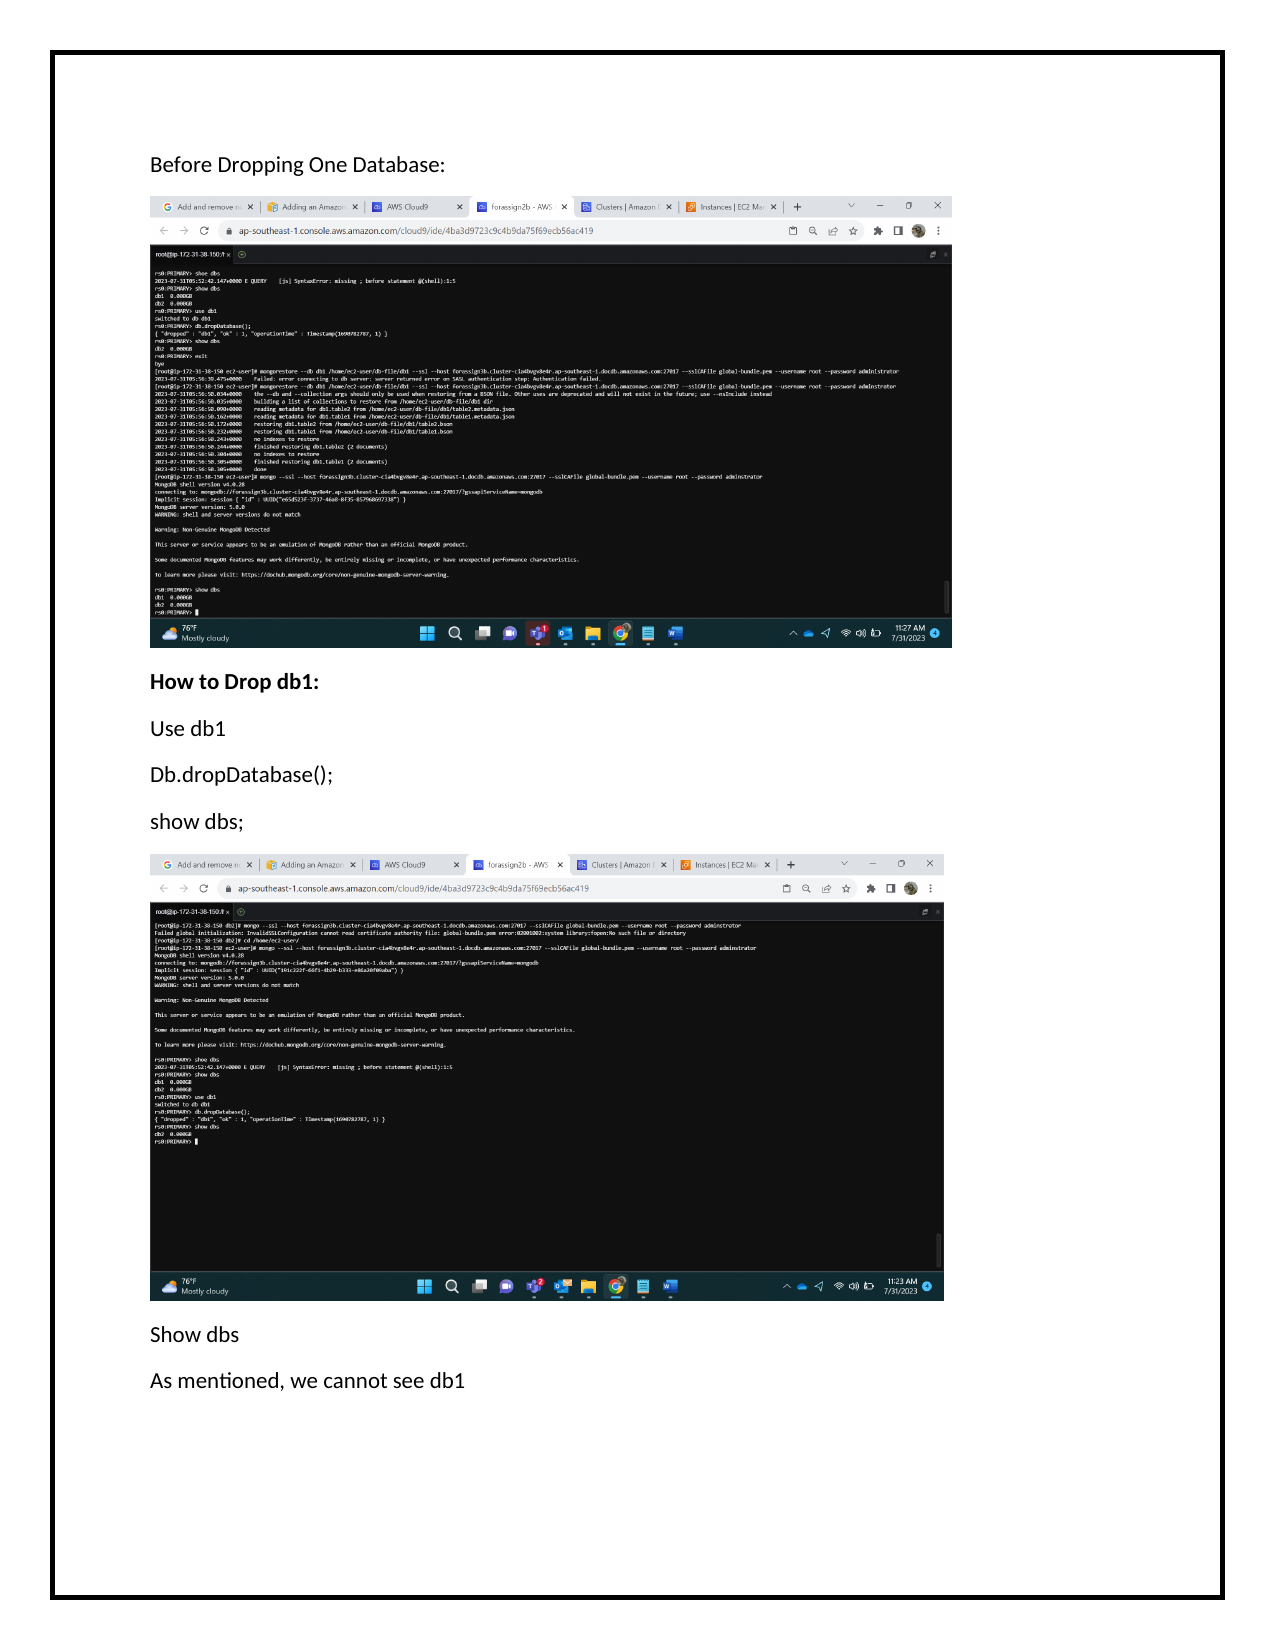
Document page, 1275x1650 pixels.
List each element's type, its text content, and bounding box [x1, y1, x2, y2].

text Before Dropping One Database: [150, 150, 1125, 178]
picture [150, 854, 944, 1301]
text How to Drop db1: [150, 667, 1125, 695]
text Use db1 [150, 714, 1125, 742]
text Db.dropDatabase(); [150, 761, 1125, 789]
picture [150, 196, 952, 648]
text Show dbs [150, 1320, 1125, 1348]
text show dbs; [150, 807, 1125, 836]
text As mentioned, we cannot see db1 [150, 1367, 1125, 1395]
